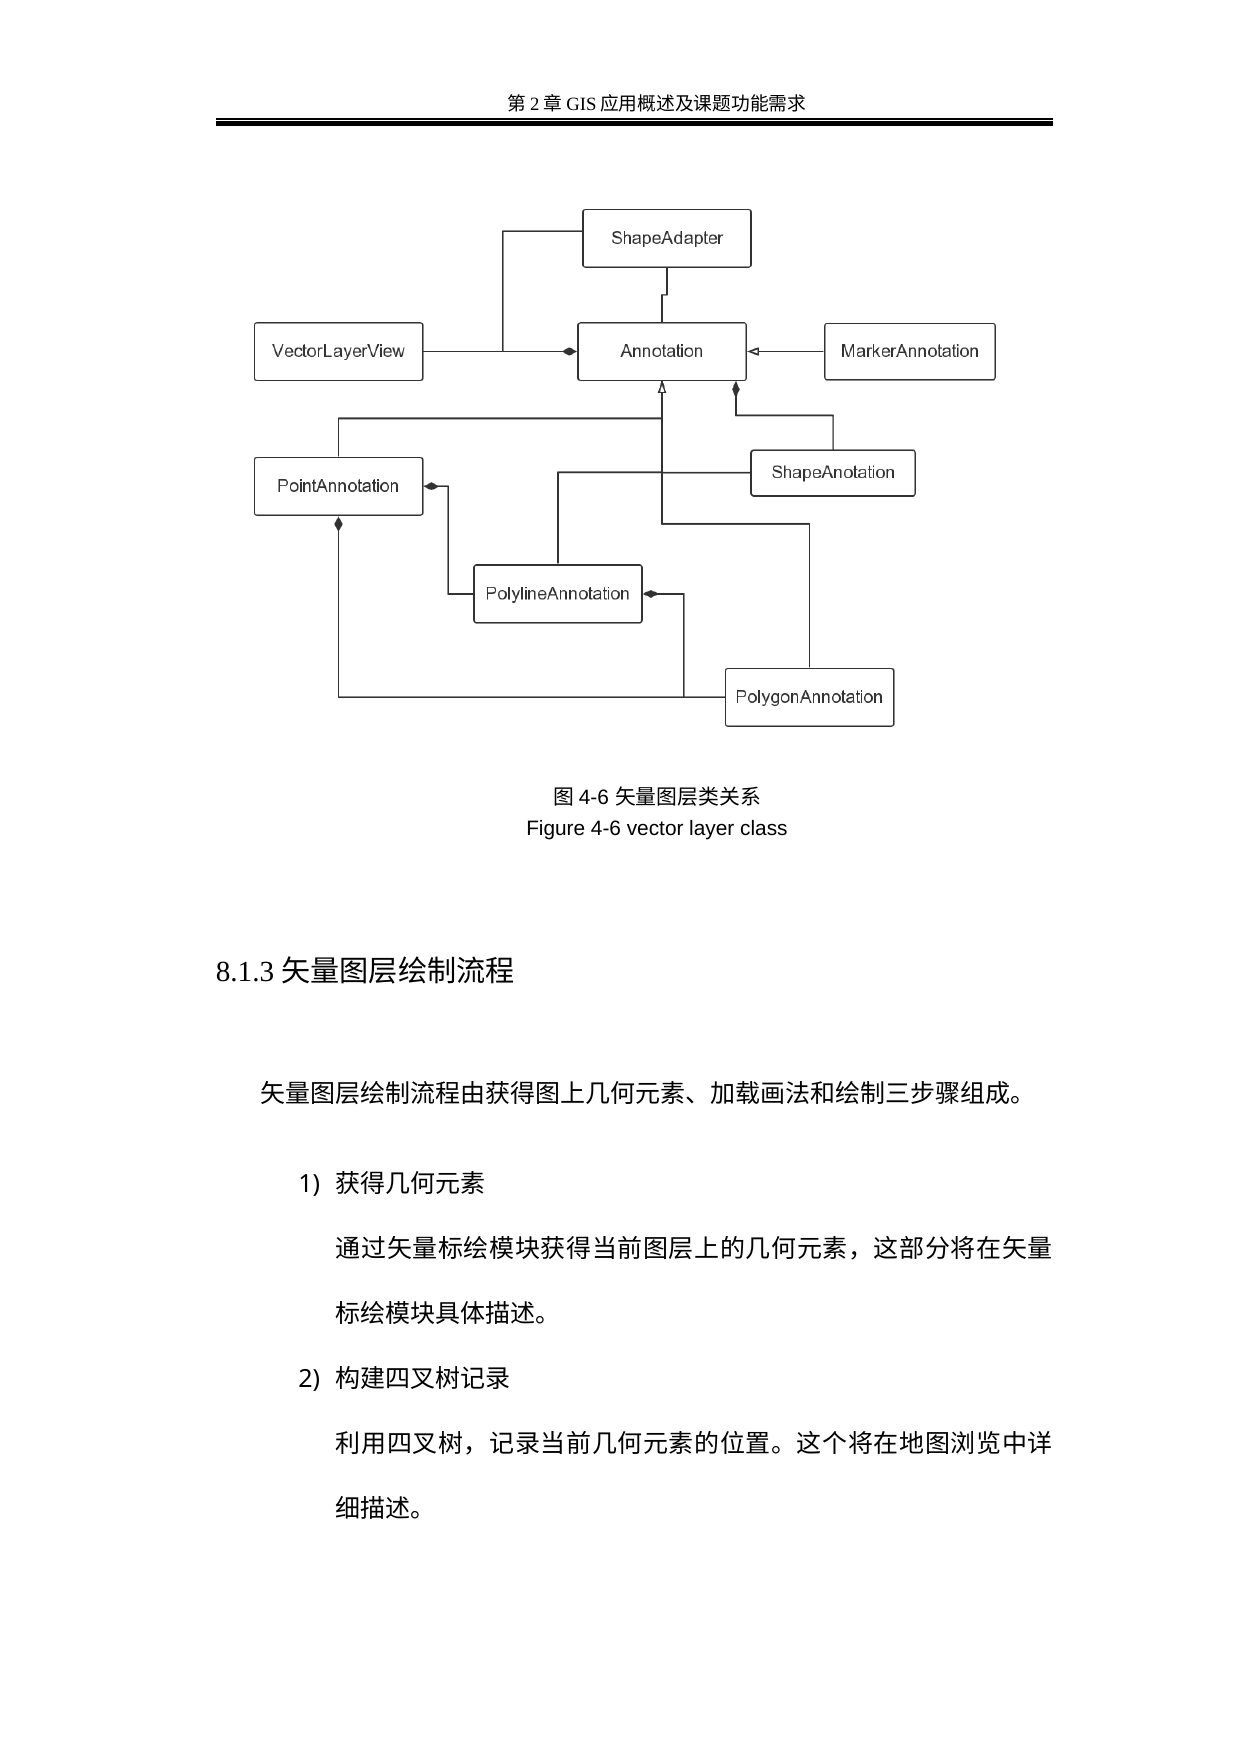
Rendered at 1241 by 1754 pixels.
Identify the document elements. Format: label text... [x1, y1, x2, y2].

list 获得几何元素 通过矢量标绘模块获得当前图层上的几何元素，这部分将在矢量标绘模块具体描述。 [298, 1149, 1053, 1344]
picture [206, 162, 1043, 774]
subtitle 矢量图层绘制流程 [216, 937, 1053, 1002]
text 矢量图层绘制流程由获得图上几何元素、加载画法和绘制三步骤组成。 [216, 1059, 1053, 1124]
list 构建四叉树记录 利用四叉树，记录当前几何元素的位置。这个将在地图浏览中详细描述。 [298, 1344, 1053, 1539]
text 图 4-6 矢量图层类关系 [216, 779, 1053, 812]
text Figure 4-6 vector layer class [216, 812, 1053, 844]
